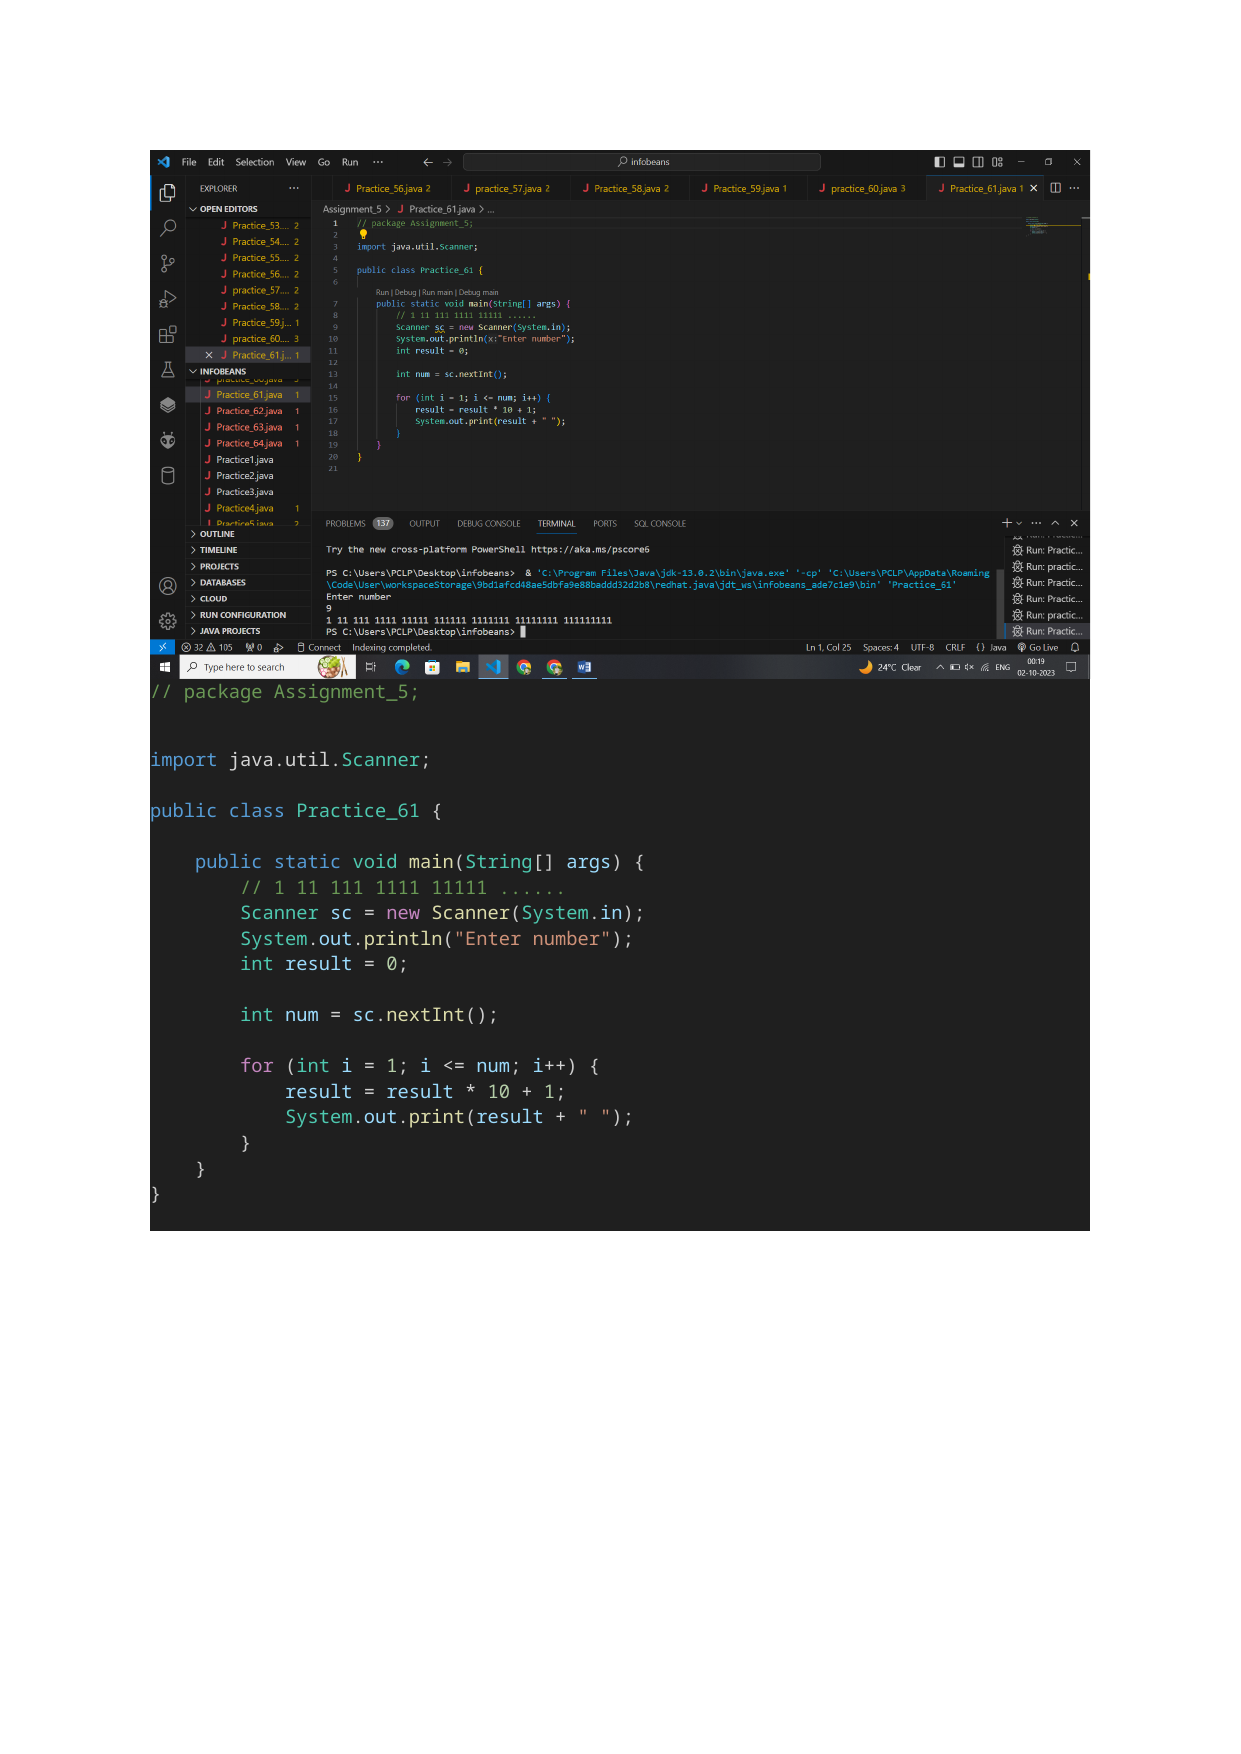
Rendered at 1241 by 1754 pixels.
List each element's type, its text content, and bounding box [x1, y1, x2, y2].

text } [150, 1155, 1090, 1180]
text // 1 11 111 1111 11111 ...... [150, 874, 1090, 900]
text public static void main(String[] args) { [150, 849, 1090, 874]
text int num = sc.nextInt(); [150, 1002, 1090, 1027]
text } [150, 1180, 1090, 1206]
text int result = 0; [150, 951, 1090, 976]
text result = result * 10 + 1; [150, 1078, 1090, 1104]
text Scanner sc = new Scanner(System.in); [150, 900, 1090, 925]
text import java.util.Scanner; [150, 747, 1090, 772]
text } [150, 1129, 1090, 1155]
text public class Practice_61 { [150, 798, 1090, 823]
text for (int i = 1; i <= num; i++) { [150, 1053, 1090, 1078]
text System.out.println("Enter number"); [150, 925, 1090, 951]
text // package Assignment_5; [150, 679, 1090, 704]
text System.out.print(result + " "); [150, 1104, 1090, 1129]
picture [150, 150, 1091, 679]
